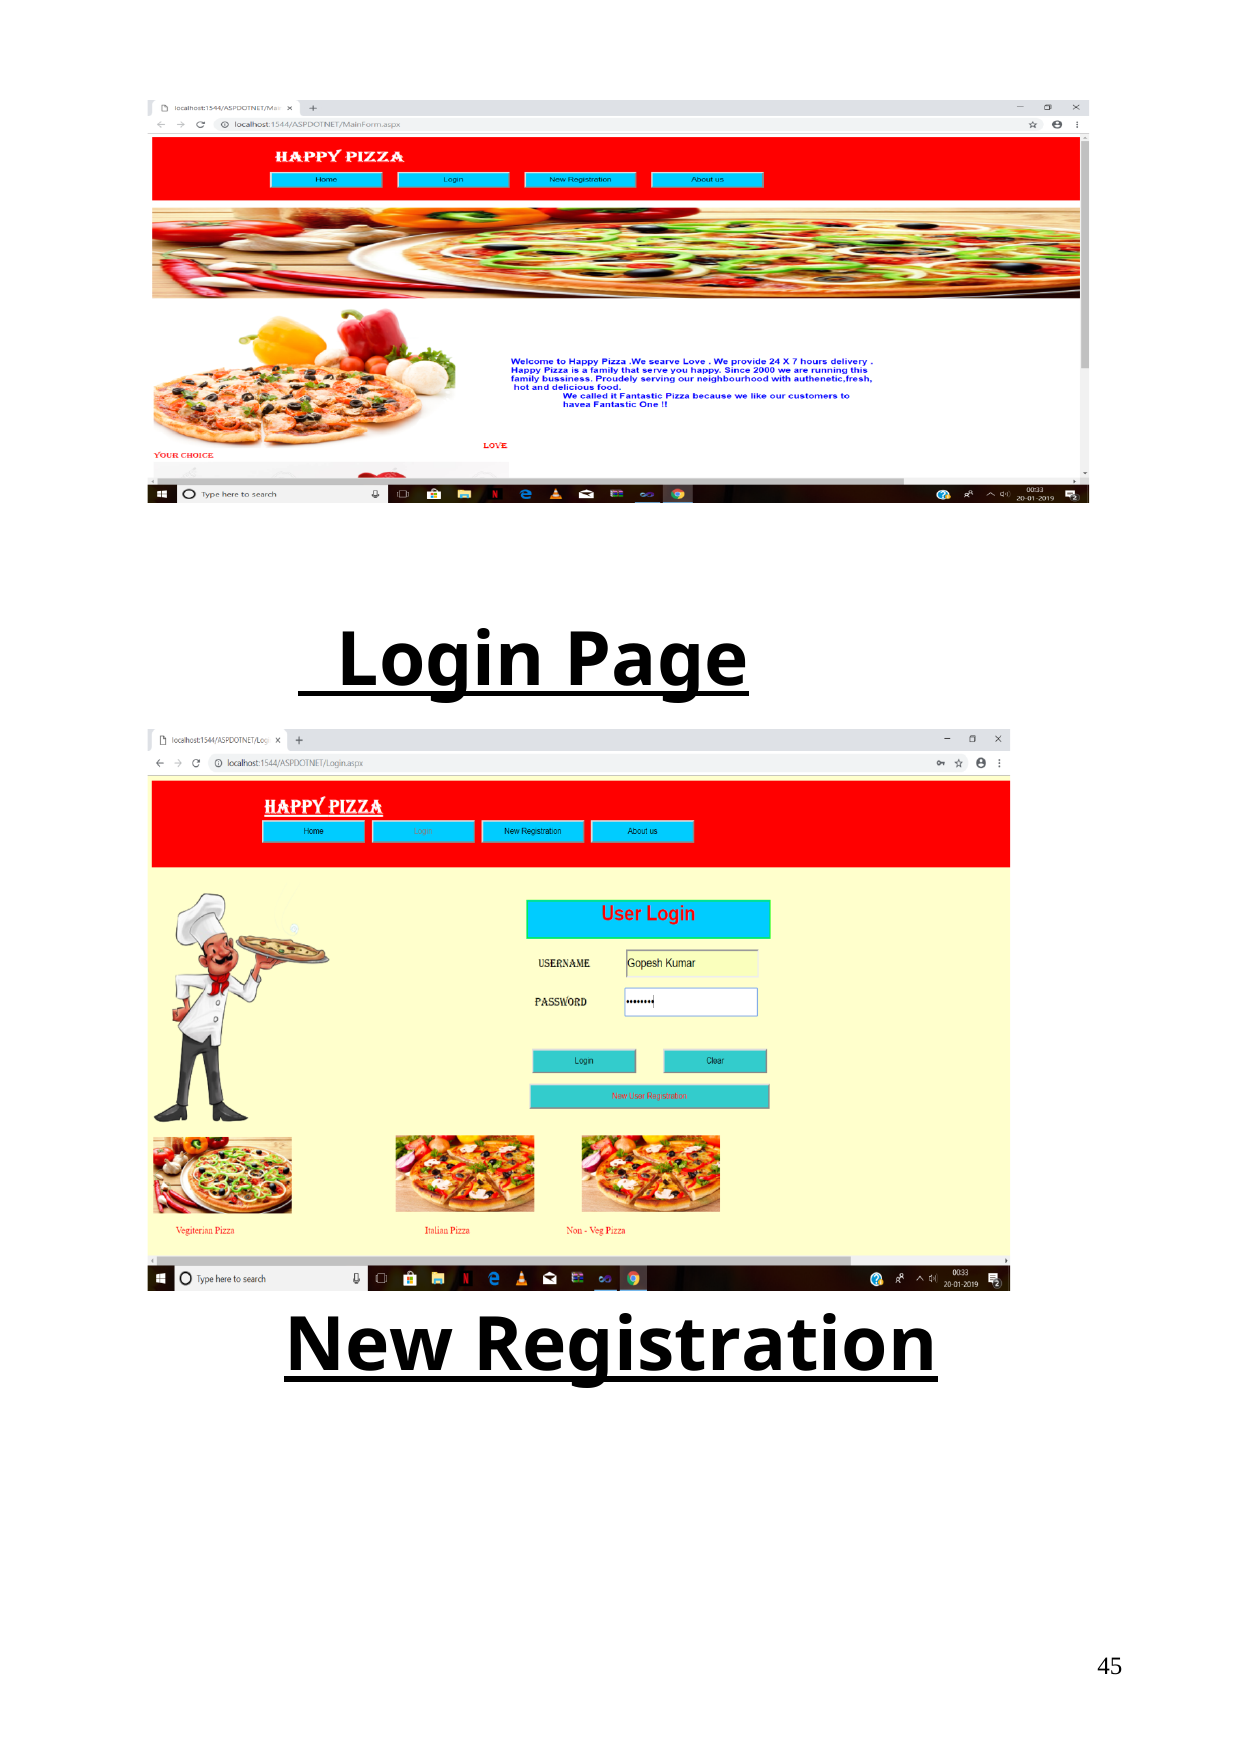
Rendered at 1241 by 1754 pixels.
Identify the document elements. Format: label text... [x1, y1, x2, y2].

picture [147, 729, 1011, 1291]
text Login Page [223, 605, 1122, 707]
picture [147, 100, 1090, 503]
text New Registration [148, 1290, 1122, 1392]
